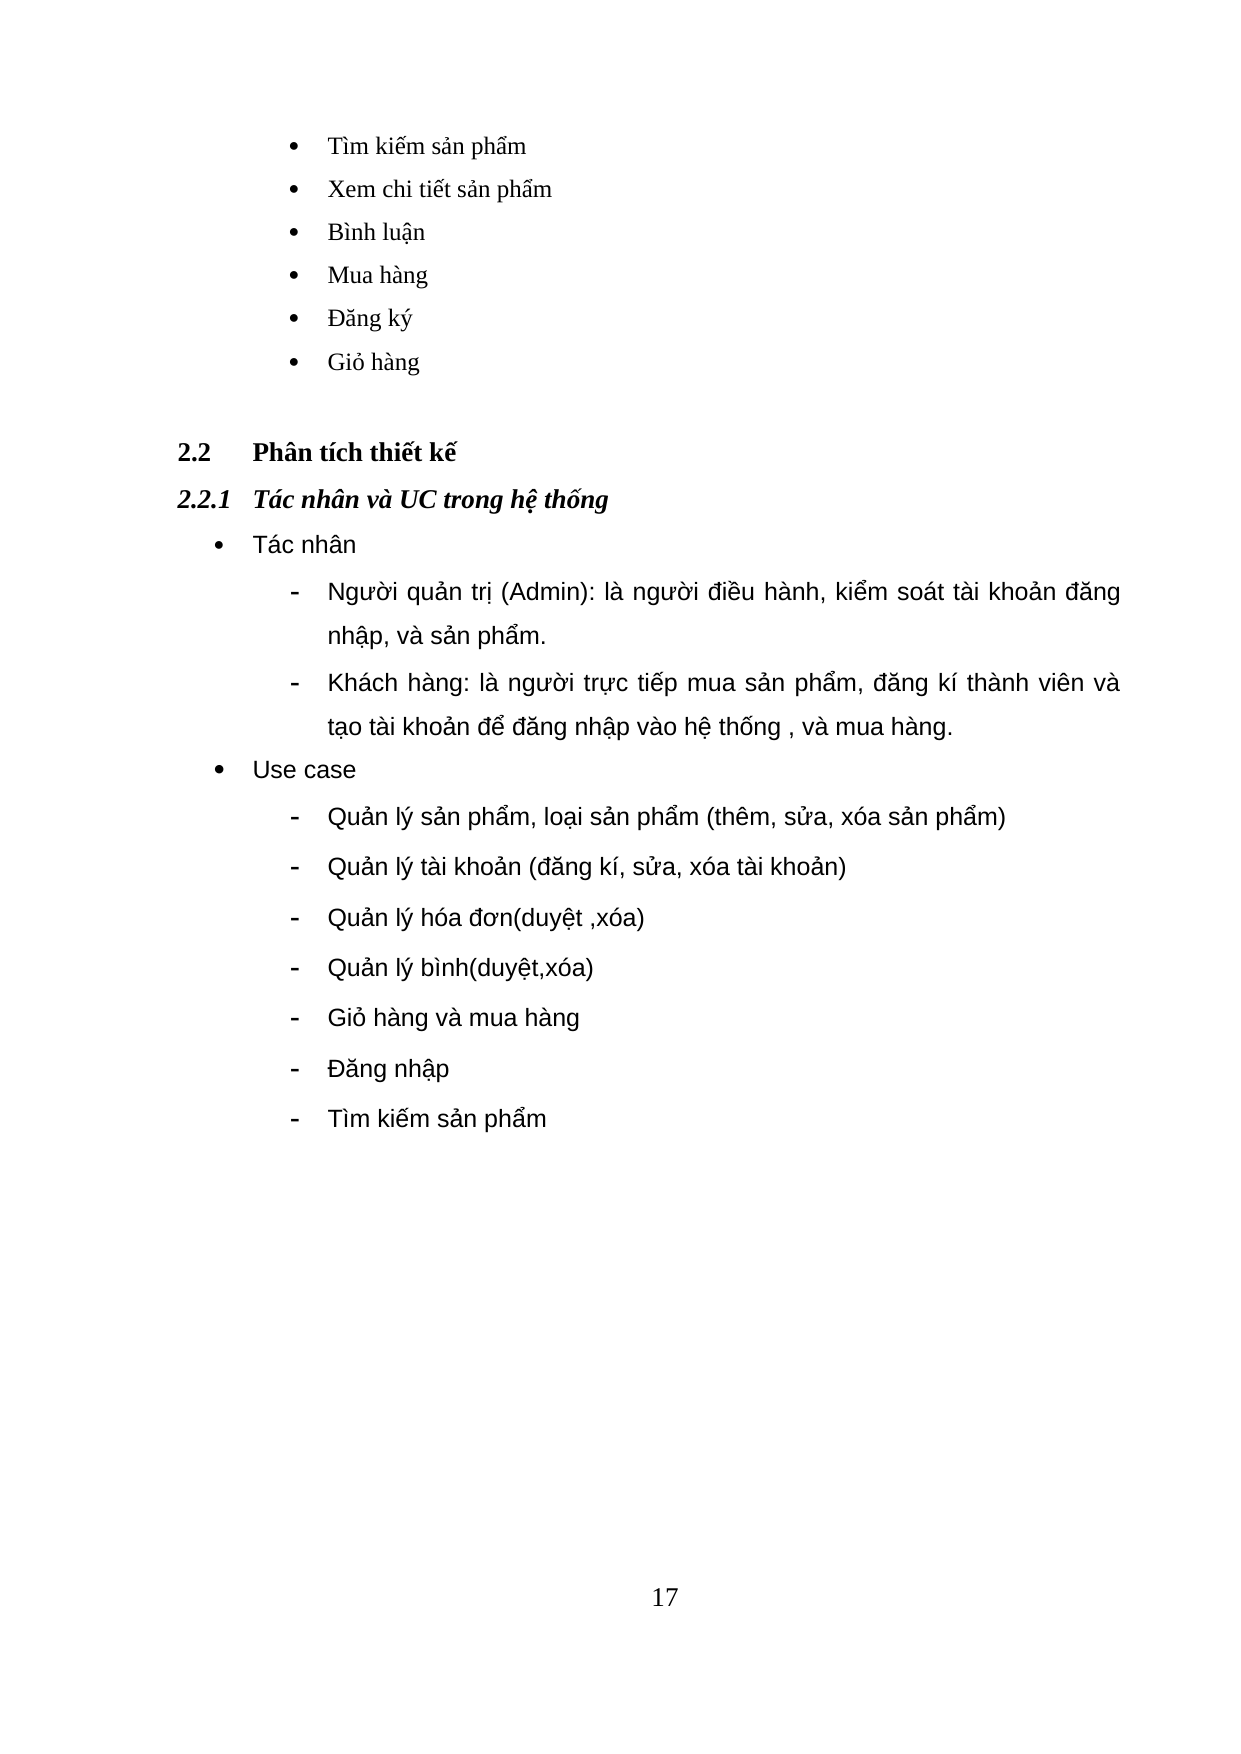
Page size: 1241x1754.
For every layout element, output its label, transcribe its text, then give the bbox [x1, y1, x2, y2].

list Quản lý sản phẩm, loại sản phẩm (thêm, sửa, xóa sản phẩm) [290, 798, 1122, 832]
list Giỏ hàng [290, 347, 1122, 375]
list Bình luận [290, 217, 1122, 246]
list Tìm kiếm sản phẩm [290, 1100, 1122, 1134]
list Đăng nhập [290, 1050, 1122, 1083]
list Quản lý bình(duyệt,xóa) [290, 949, 1122, 983]
list Người quản trị (Admin): là người điều hành, kiểm soát tài khoản đăng nhập, và sản phẩm. [290, 573, 1122, 649]
list Khách hàng: là người trực tiếp mua sản phẩm, đăng kí thành viên và tạo tài khoản để đăng nhập vào hệ thống , và mua hàng. [290, 664, 1122, 741]
list Mua hàng [290, 260, 1122, 289]
list Quản lý tài khoản (đăng kí, sửa, xóa tài khoản) [290, 848, 1122, 882]
list Quản lý hóa đơn(duyệt ,xóa) [290, 899, 1122, 932]
list Đăng ký [290, 303, 1122, 332]
list Use case [215, 755, 1122, 784]
list Tác nhân và UC trong hệ thống [177, 483, 1122, 514]
list Tìm kiếm sản phẩm [290, 131, 1122, 160]
list Xem chi tiết sản phẩm [290, 174, 1122, 203]
list Phân tích thiết kế [177, 436, 1122, 468]
list Tác nhân [215, 530, 1122, 558]
list Giỏ hàng và mua hàng [290, 999, 1122, 1033]
